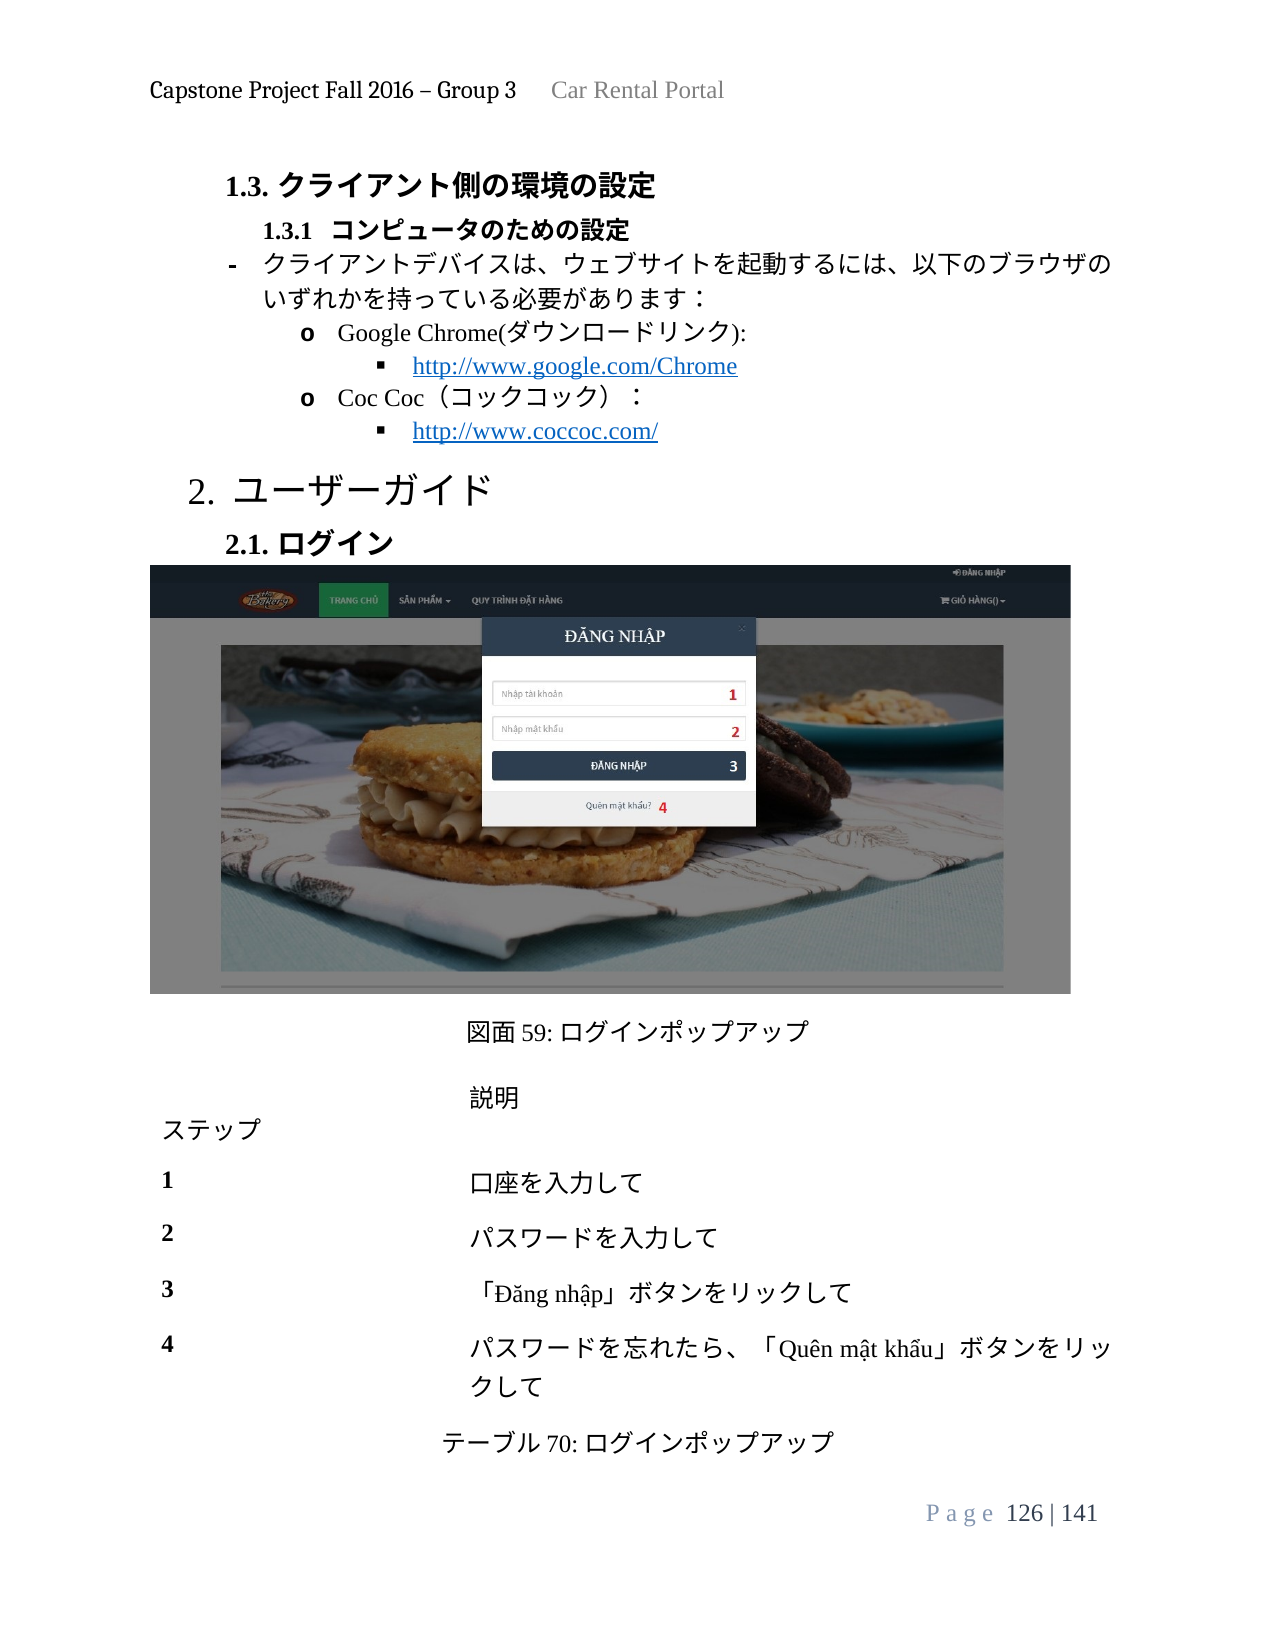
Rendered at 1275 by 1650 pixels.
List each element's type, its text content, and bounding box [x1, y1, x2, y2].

list クライアントデバイスは、ウェブサイトを起動するには、以下のブラウザのいずれかを持っている必要があります： [225, 250, 1125, 314]
list Google Chrome(ダウンロードリンク): [300, 317, 1125, 348]
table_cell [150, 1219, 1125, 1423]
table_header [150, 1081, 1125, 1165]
subtitle ログイン [225, 523, 1125, 563]
subtitle コンピュータのための設定 [262, 211, 1125, 247]
subtitle ユーザーガイド [187, 464, 1125, 515]
list http://www.google.com/Chrome [375, 351, 1125, 380]
list Coc Coc（コックコック）： [300, 382, 1125, 414]
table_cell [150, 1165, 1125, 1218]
subtitle クライアント側の環境の設定 [225, 162, 1125, 204]
picture [150, 565, 1071, 994]
list http://www.coccoc.com/ [375, 416, 1125, 445]
